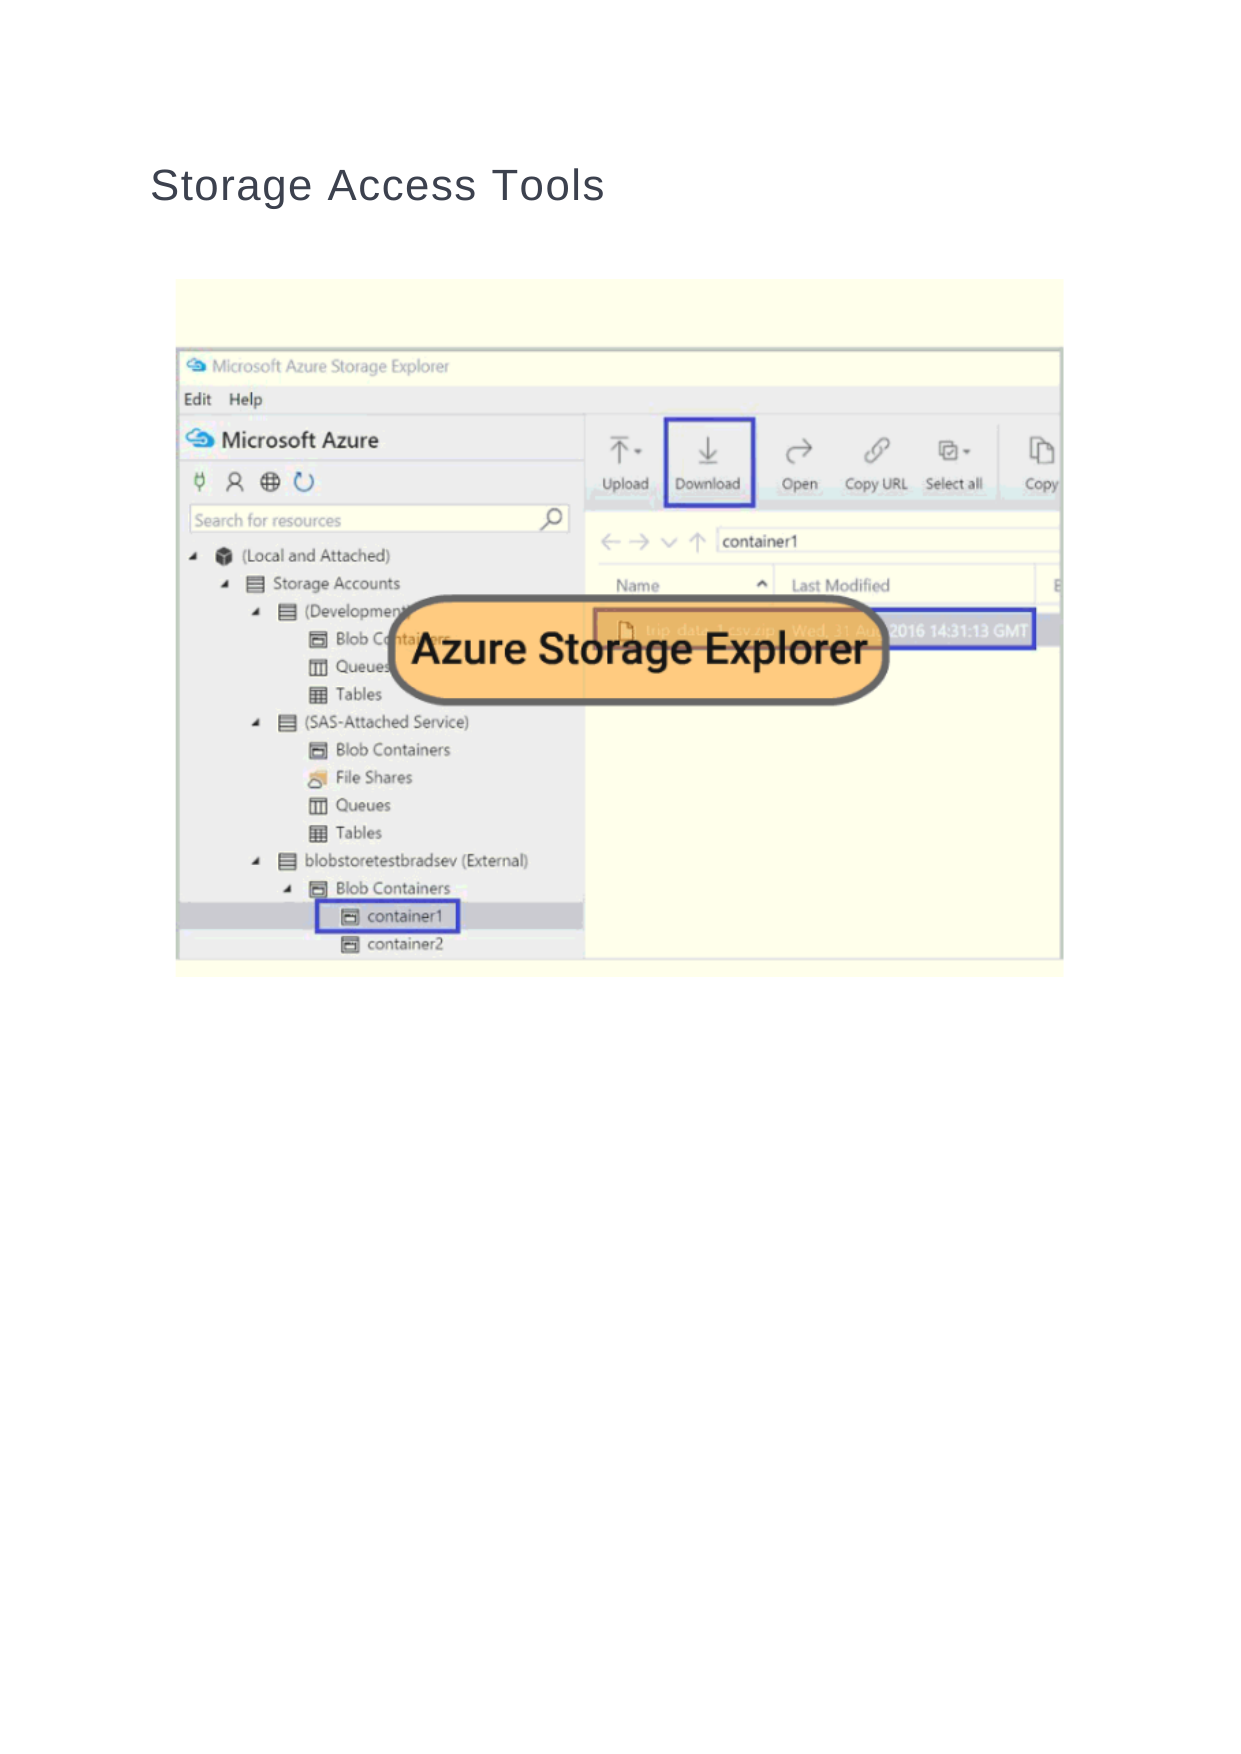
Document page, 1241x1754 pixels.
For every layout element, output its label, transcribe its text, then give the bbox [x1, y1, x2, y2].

subtitle Storage Access Tools [150, 150, 1090, 209]
picture [150, 279, 1091, 977]
